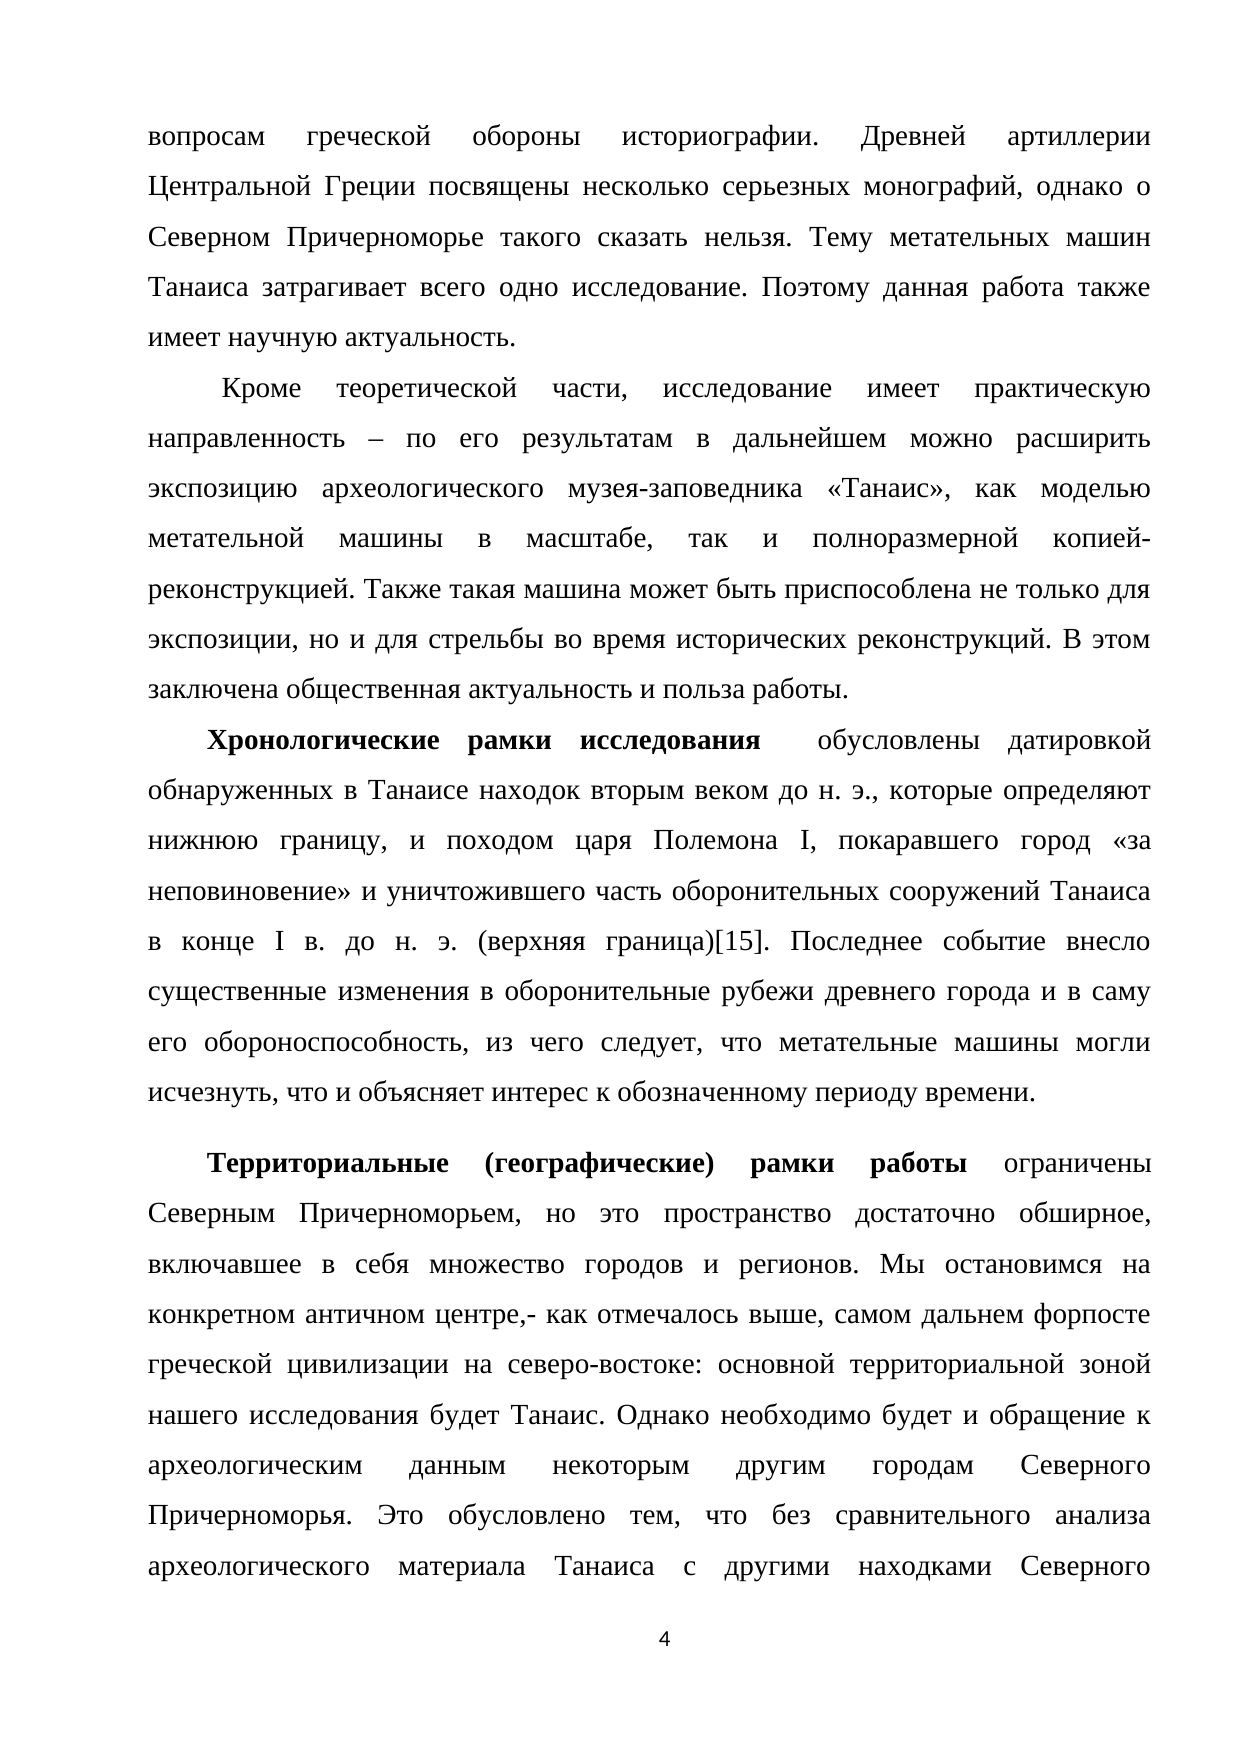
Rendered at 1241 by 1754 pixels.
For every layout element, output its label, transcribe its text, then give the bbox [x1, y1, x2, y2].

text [148, 1145, 1152, 1548]
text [148, 118, 1152, 353]
text Кроме теоретической части, исследование имеет практическую направленность – по его результатам в дальнейшем можно расширить экспозицию археологического музея-заповедника «Танаис», как моделью метательной машины в масштабе, так и полноразмерной копией-реконструкцией. Также такая машина может быть приспособлена не только для экспозиции, но и для стрельбы во время исторических реконструкций. В этом заключена общественная актуальность и польза работы. [148, 370, 1152, 705]
text Хронологические рамки исследования обусловлены датировкой обнаруженных в Танаисе находок вторым веком до н. э., которые определяют нижнюю границу, и походом царя Полемона I, покаравшего город «за неповиновение» и уничтожившего часть оборонительных сооружений Танаиса в конце I в. до н. э. (верхняя граница)[15]. Последнее событие внесло существенные изменения в оборонительные рубежи древнего города и в саму его обороноспособность, из чего следует, что метательные машины могли исчезнуть, что и объясняет интерес к обозначенному периоду времени. [148, 722, 1152, 1108]
